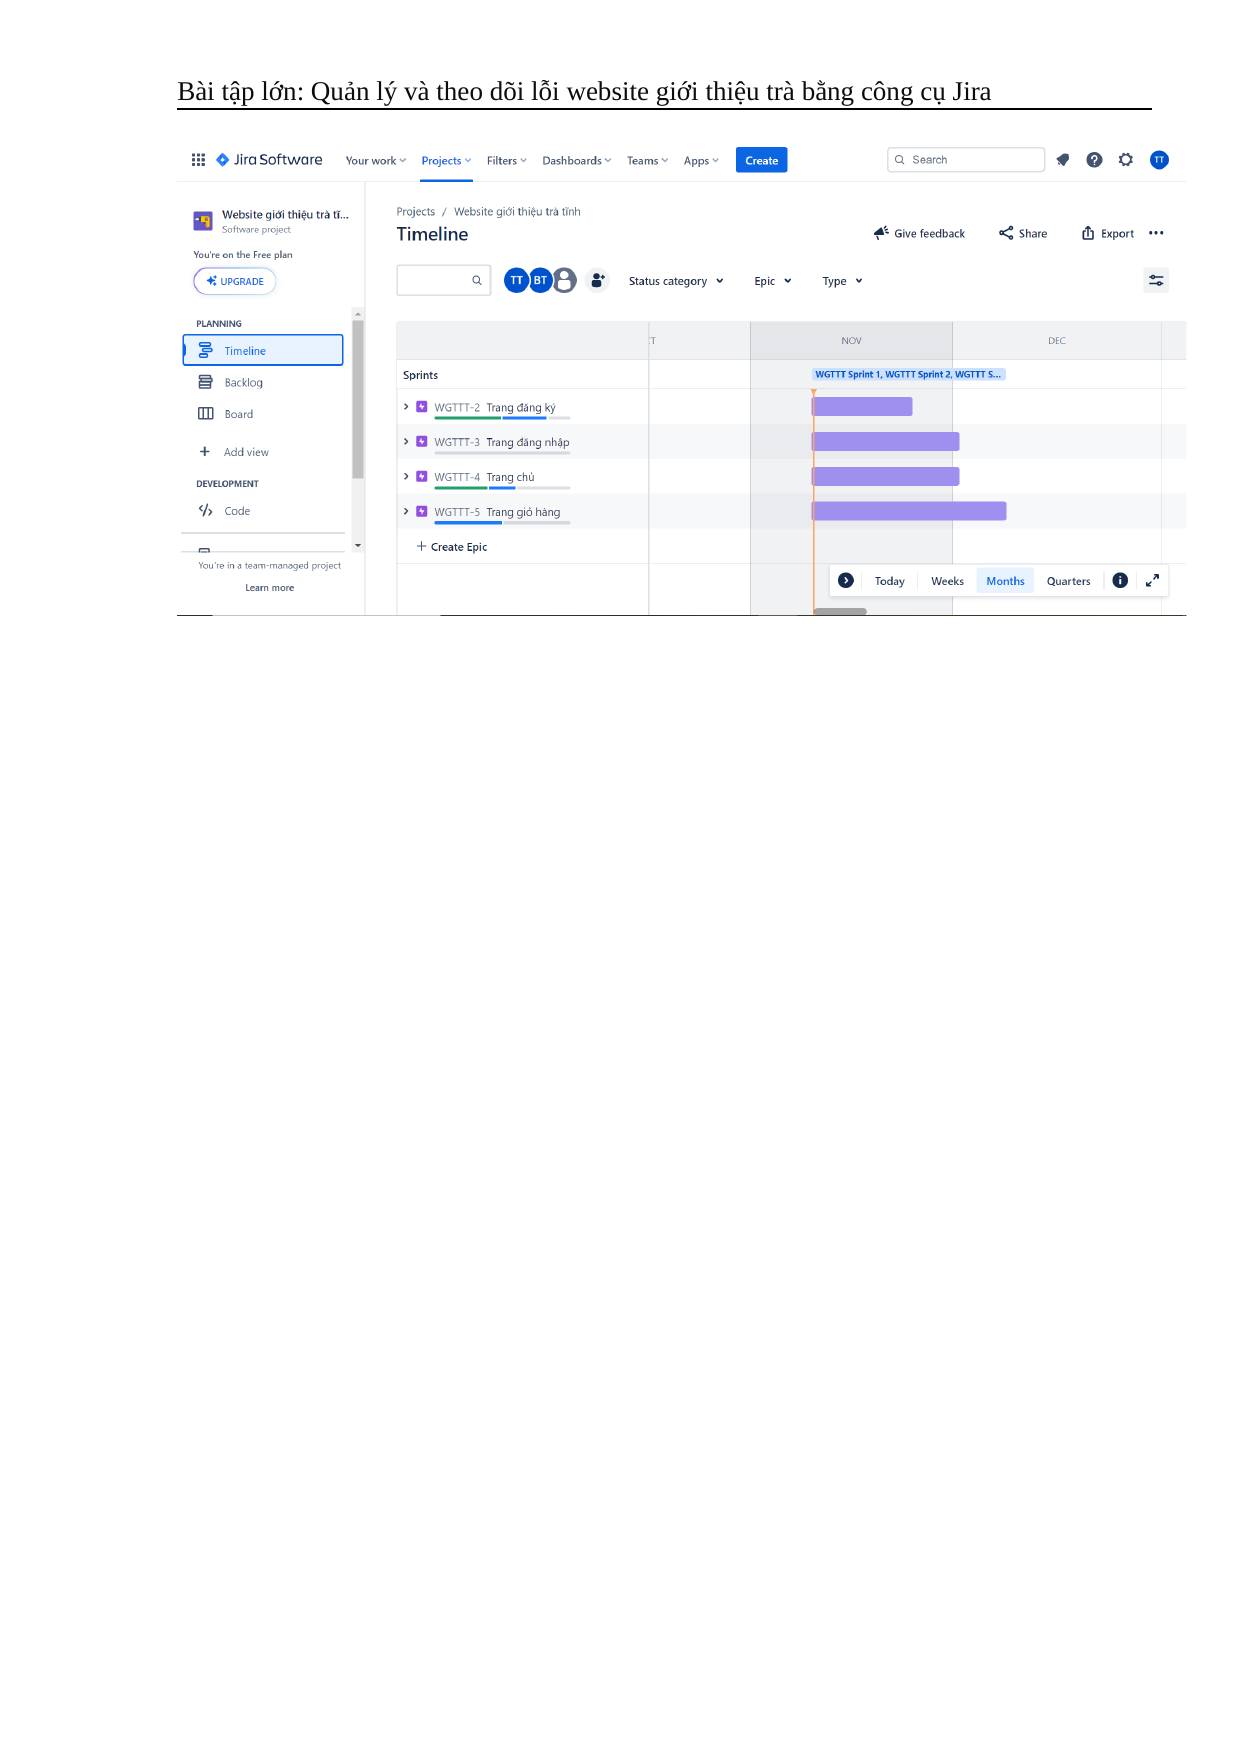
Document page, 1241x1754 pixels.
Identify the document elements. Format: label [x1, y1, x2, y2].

picture [177, 141, 1187, 616]
